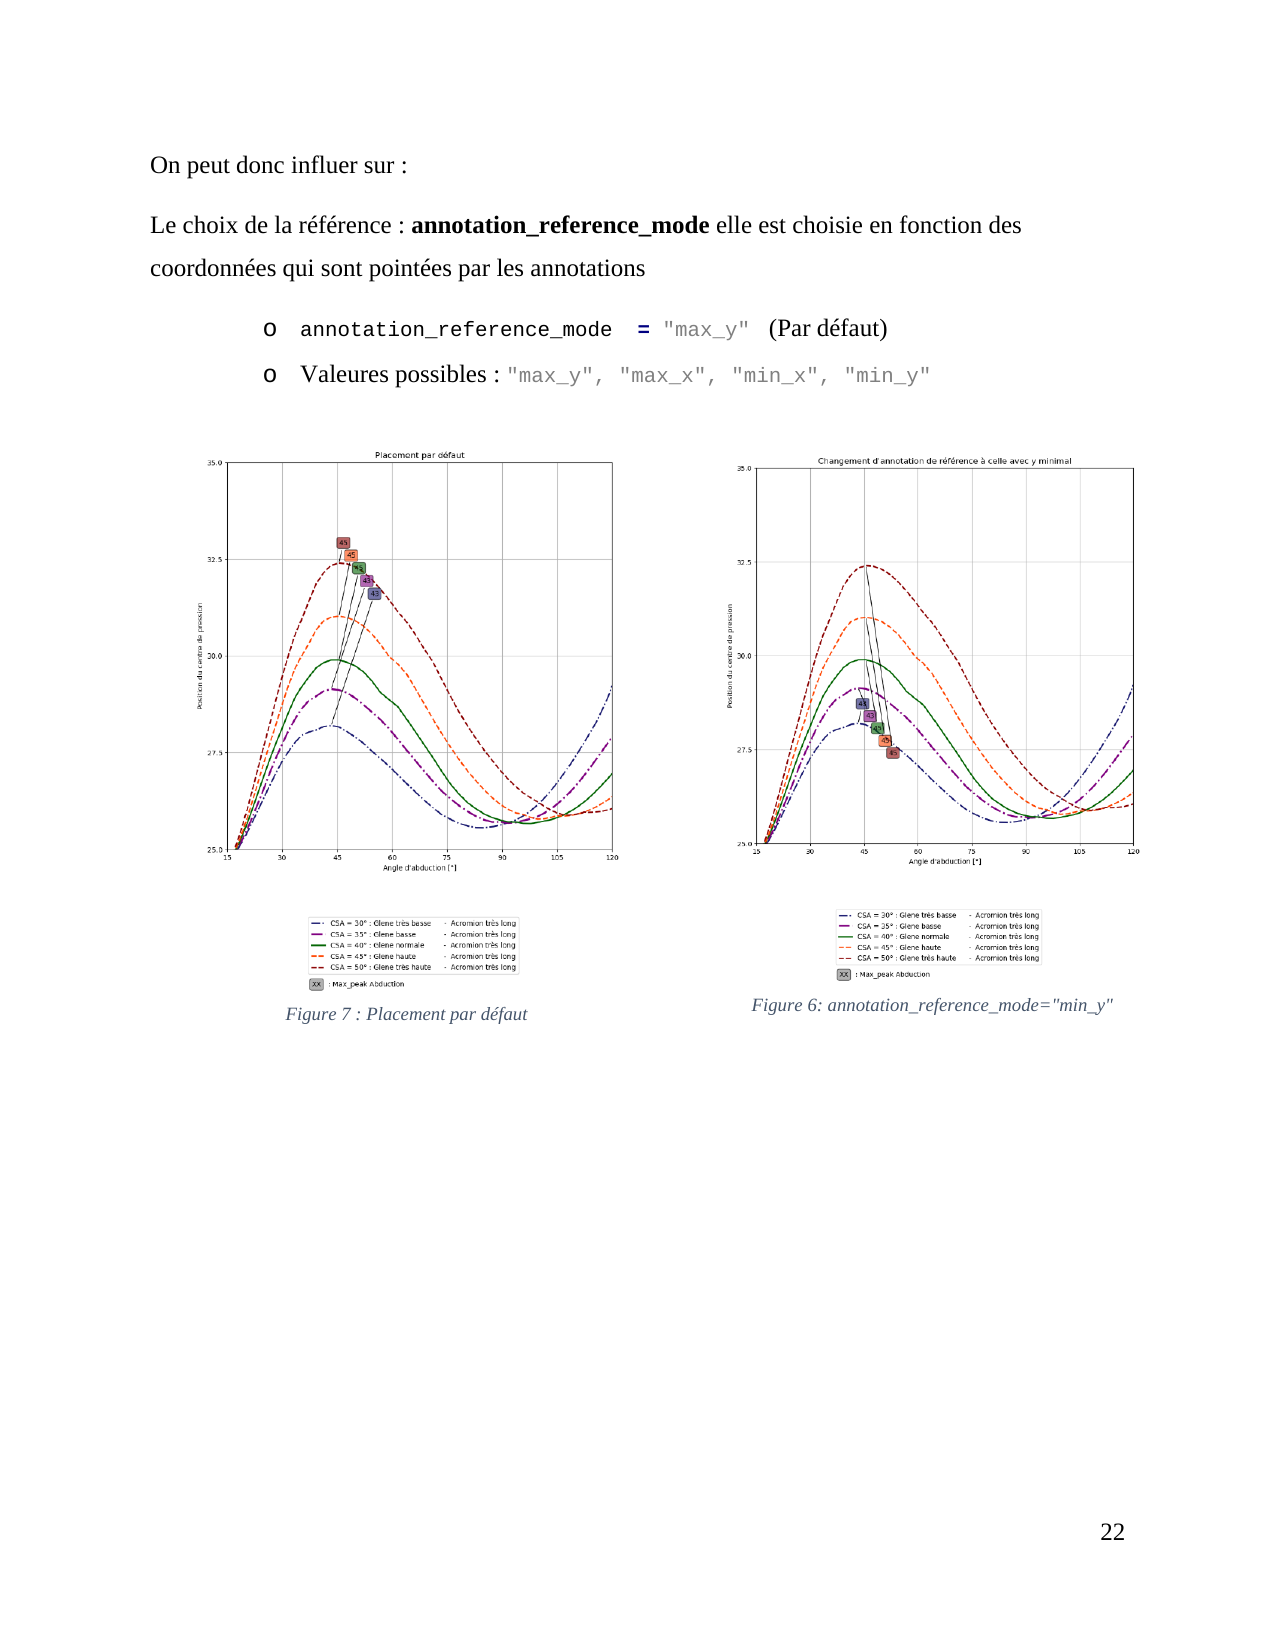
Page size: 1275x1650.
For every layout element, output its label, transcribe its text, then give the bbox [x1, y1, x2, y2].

text On peut donc influer sur : [150, 150, 1125, 179]
picture [192, 446, 623, 993]
text Le choix de la référence : annotation_reference_mode elle est choisie en fonction des coordonnées qui sont pointées par les annotations [150, 210, 1125, 282]
list annotation_reference_mode = "max_y" (Par défaut) [262, 313, 1125, 343]
picture [722, 452, 1144, 983]
list Valeures possibles : "max_y", "max_x", "min_x", "min_y" [262, 359, 1125, 390]
